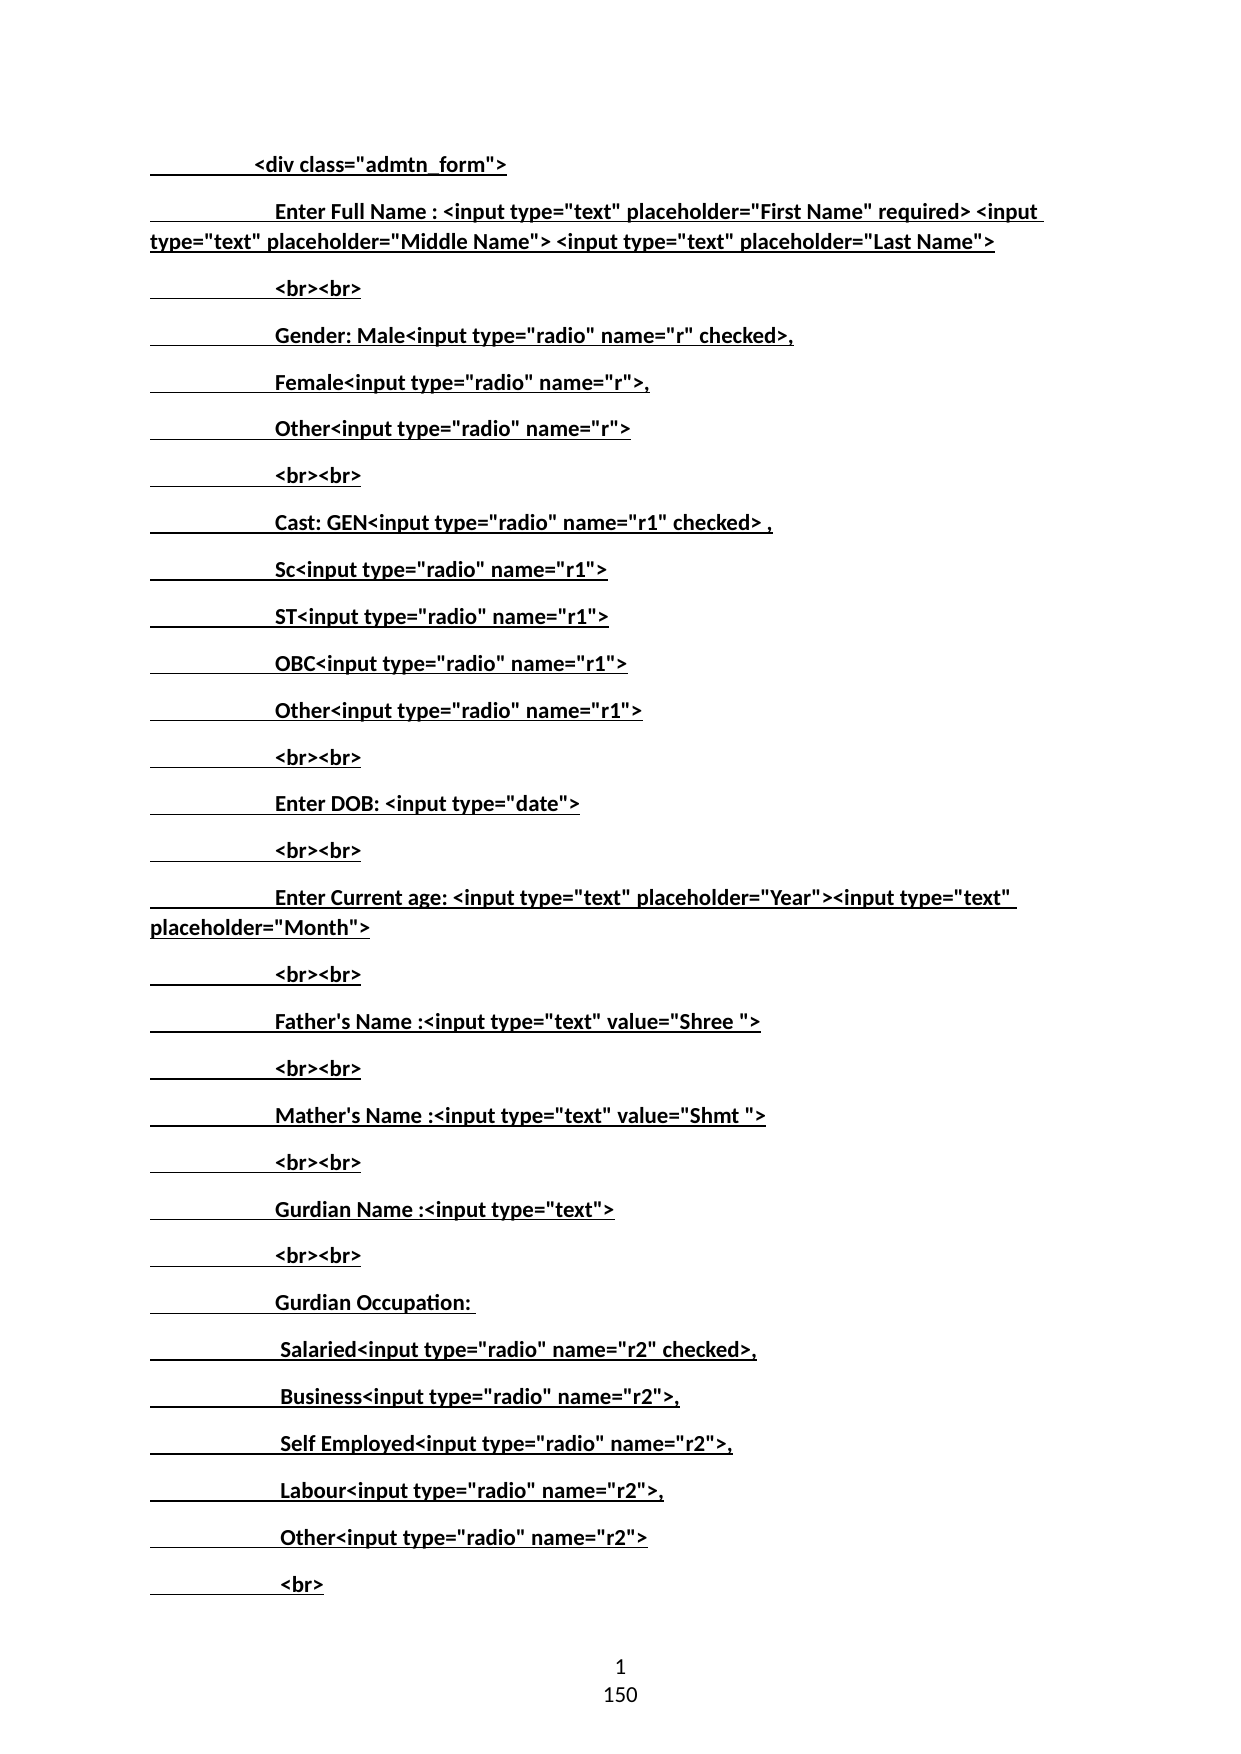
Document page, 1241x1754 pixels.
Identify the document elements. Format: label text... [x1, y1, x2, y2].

text OBC<input type="radio" name="r1"> [150, 649, 1090, 677]
text <br><br> [150, 836, 1090, 864]
text Enter Full Name : <input type="text" placeholder="First Name" required> <input type="text" placeholder="Middle Name"> <input type="text" placeholder="Last Name"> [150, 197, 1090, 255]
text ST<input type="radio" name="r1"> [150, 602, 1090, 630]
text Enter Current age: <input type="text" placeholder="Year"><input type="text" placeholder="Month"> [150, 883, 1090, 942]
text Labour<input type="radio" name="r2">, [150, 1476, 1090, 1504]
text Enter DOB: <input type="date"> [150, 789, 1090, 818]
text Other<input type="radio" name="r"> [150, 414, 1090, 443]
text Female<input type="radio" name="r">, [150, 368, 1090, 396]
text Gender: Male<input type="radio" name="r" checked>, [150, 321, 1090, 349]
text Mather's Name :<input type="text" value="Shmt "> [150, 1101, 1090, 1129]
text <br> [150, 1570, 1090, 1598]
text <br><br> [150, 960, 1090, 988]
text <br><br> [150, 461, 1090, 489]
text <br><br> [150, 1148, 1090, 1176]
text Self Employed<input type="radio" name="r2">, [150, 1429, 1090, 1457]
text <br><br> [150, 274, 1090, 302]
text <br><br> [150, 743, 1090, 771]
text Business<input type="radio" name="r2">, [150, 1382, 1090, 1410]
text Sc<input type="radio" name="r1"> [150, 555, 1090, 583]
text Father's Name :<input type="text" value="Shree "> [150, 1007, 1090, 1035]
text Cast: GEN<input type="radio" name="r1" checked> , [150, 508, 1090, 536]
text Salaried<input type="radio" name="r2" checked>, [150, 1335, 1090, 1363]
text Gurdian Name :<input type="text"> [150, 1195, 1090, 1223]
text <br><br> [150, 1242, 1090, 1270]
text <div class="admtn_form"> [150, 150, 1090, 178]
text <br><br> [150, 1054, 1090, 1082]
text Other<input type="radio" name="r2"> [150, 1523, 1090, 1551]
text Other<input type="radio" name="r1"> [150, 696, 1090, 724]
text Gurdian Occupation: [150, 1288, 1090, 1317]
